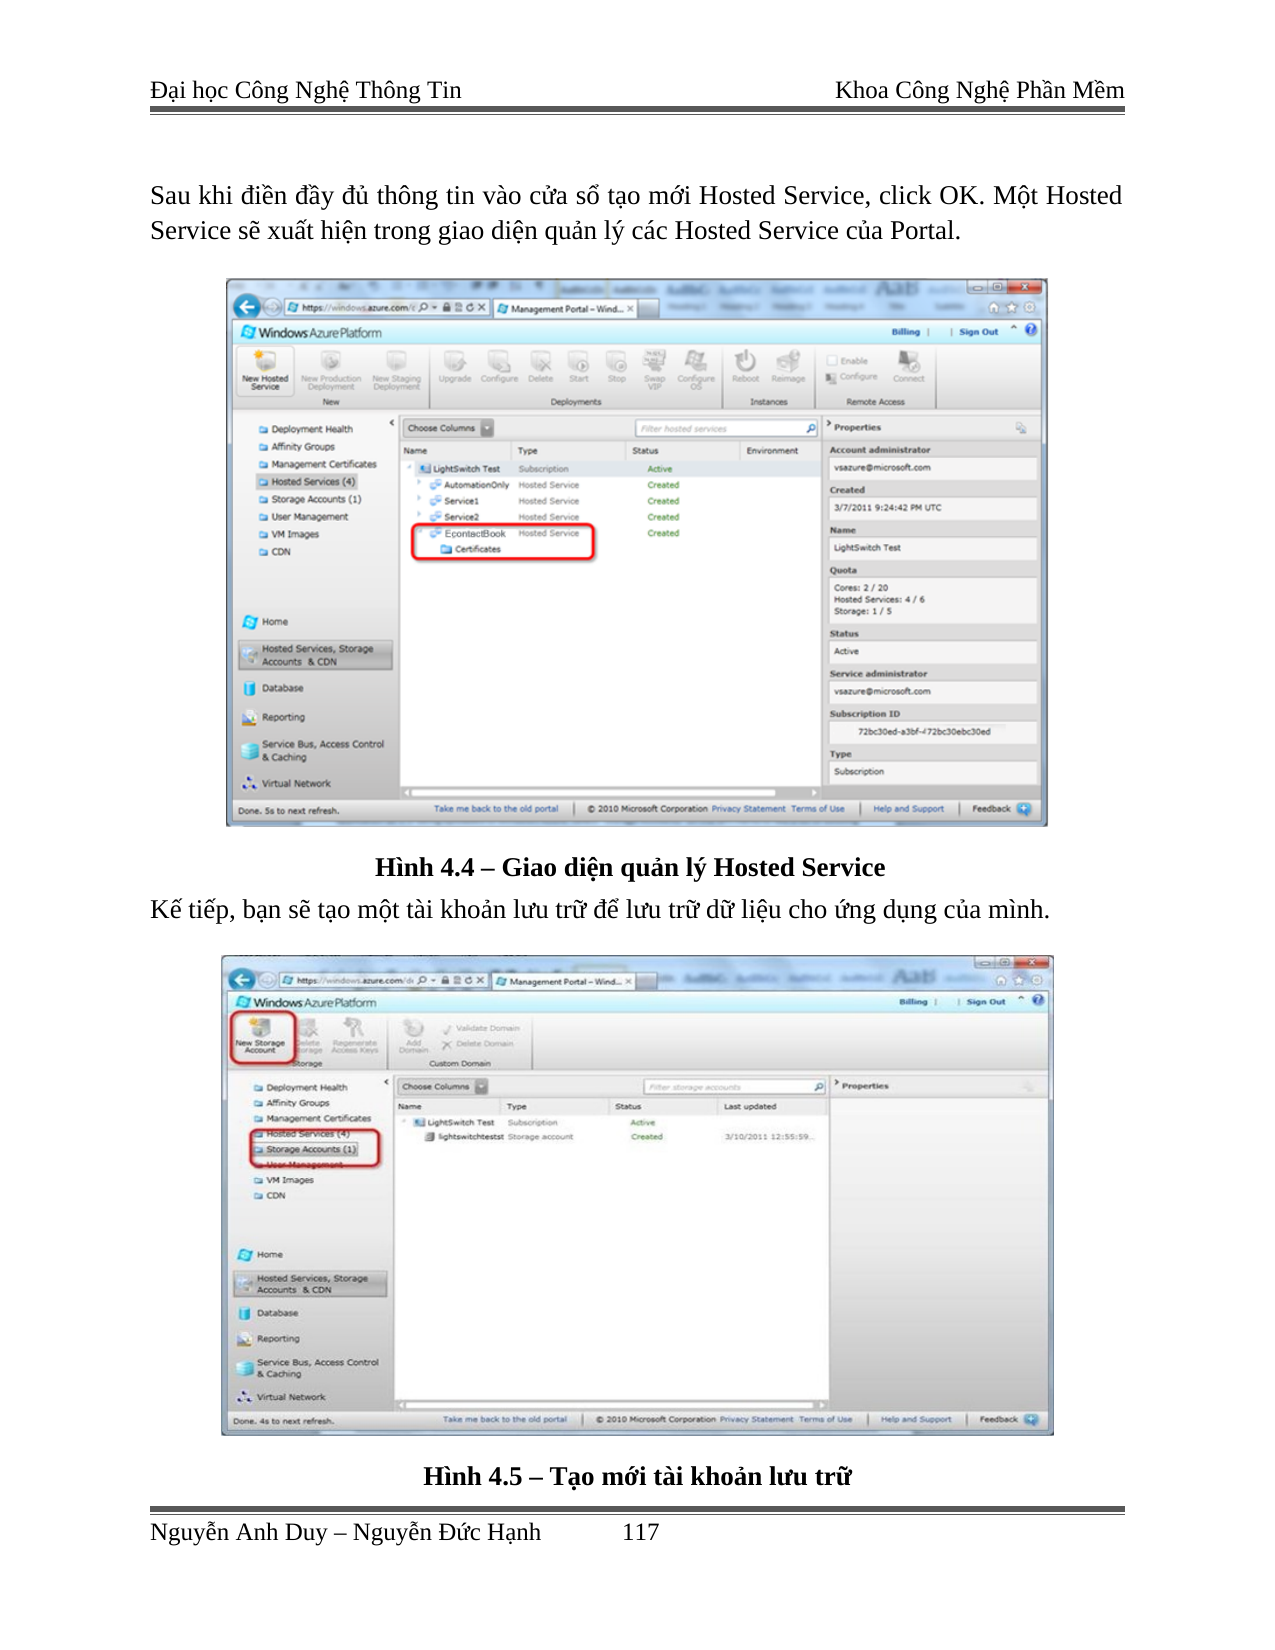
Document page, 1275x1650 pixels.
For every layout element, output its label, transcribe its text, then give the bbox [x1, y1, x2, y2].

picture [226, 278, 1049, 827]
picture [221, 955, 1054, 1436]
text Kế tiếp, bạn sẽ tạo một tài khoản lưu trữ để lưu trữ dữ liệu cho ứng dụng của mình. [150, 893, 1125, 924]
subtitle Hình 4.4 – Giao diện quản lý Hosted Service [150, 851, 1125, 882]
text Sau khi điền đầy đủ thông tin vào cửa sổ tạo mới Hosted Service, click OK. Một Hosted Service sẽ xuất hiện trong giao diện quản lý các Hosted Service của Portal. [150, 179, 1125, 246]
subtitle Hình 4.5 – Tạo mới tài khoản lưu trữ [150, 1460, 1125, 1492]
